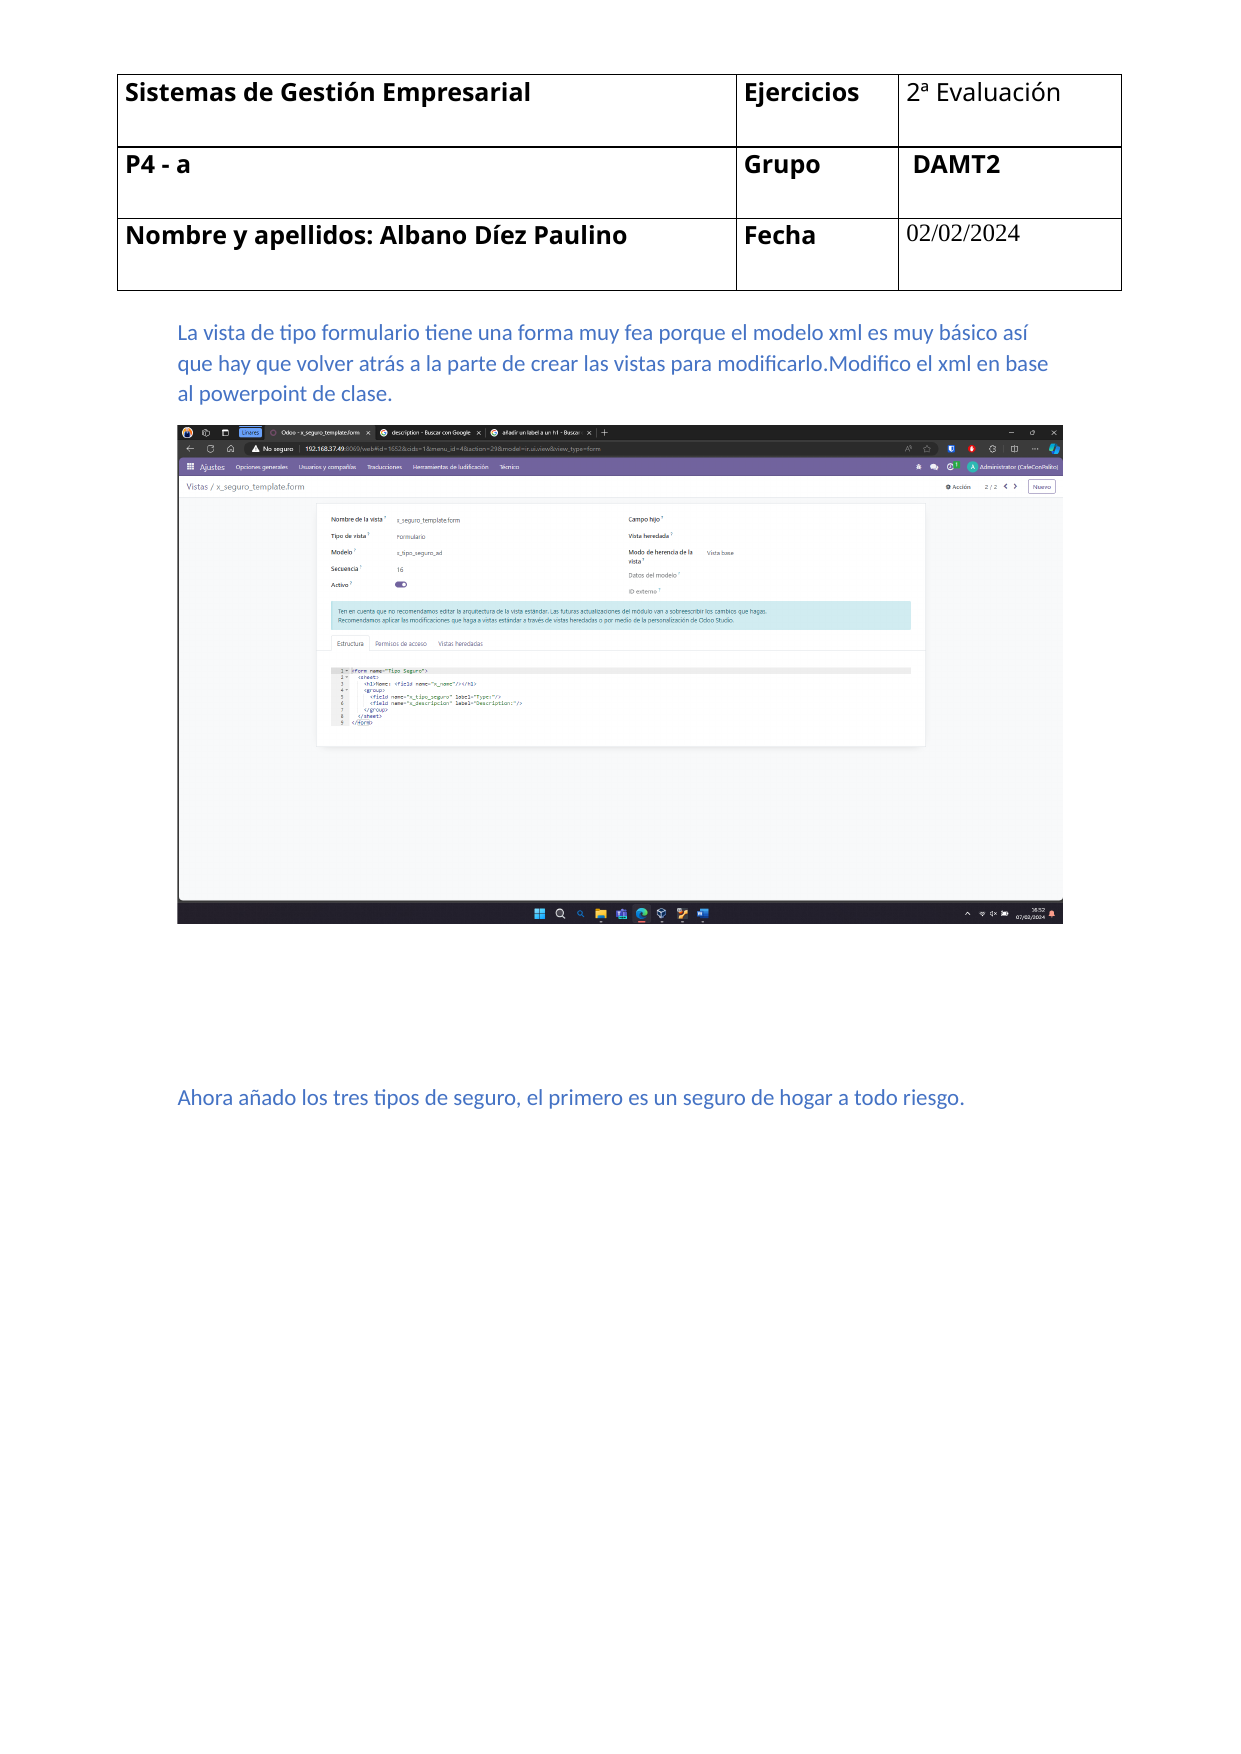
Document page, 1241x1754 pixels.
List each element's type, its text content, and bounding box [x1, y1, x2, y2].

picture [177, 425, 1063, 924]
text La vista de tipo formulario tiene una forma muy fea porque el modelo xml es muy básico así que hay que volver atrás a la parte de crear las vistas para modificarlo.Modifico el xml en base al powerpoint de clase. [177, 318, 1063, 407]
text Ahora añado los tres tipos de seguro, el primero es un seguro de hogar a todo riesgo. [177, 1083, 1063, 1111]
